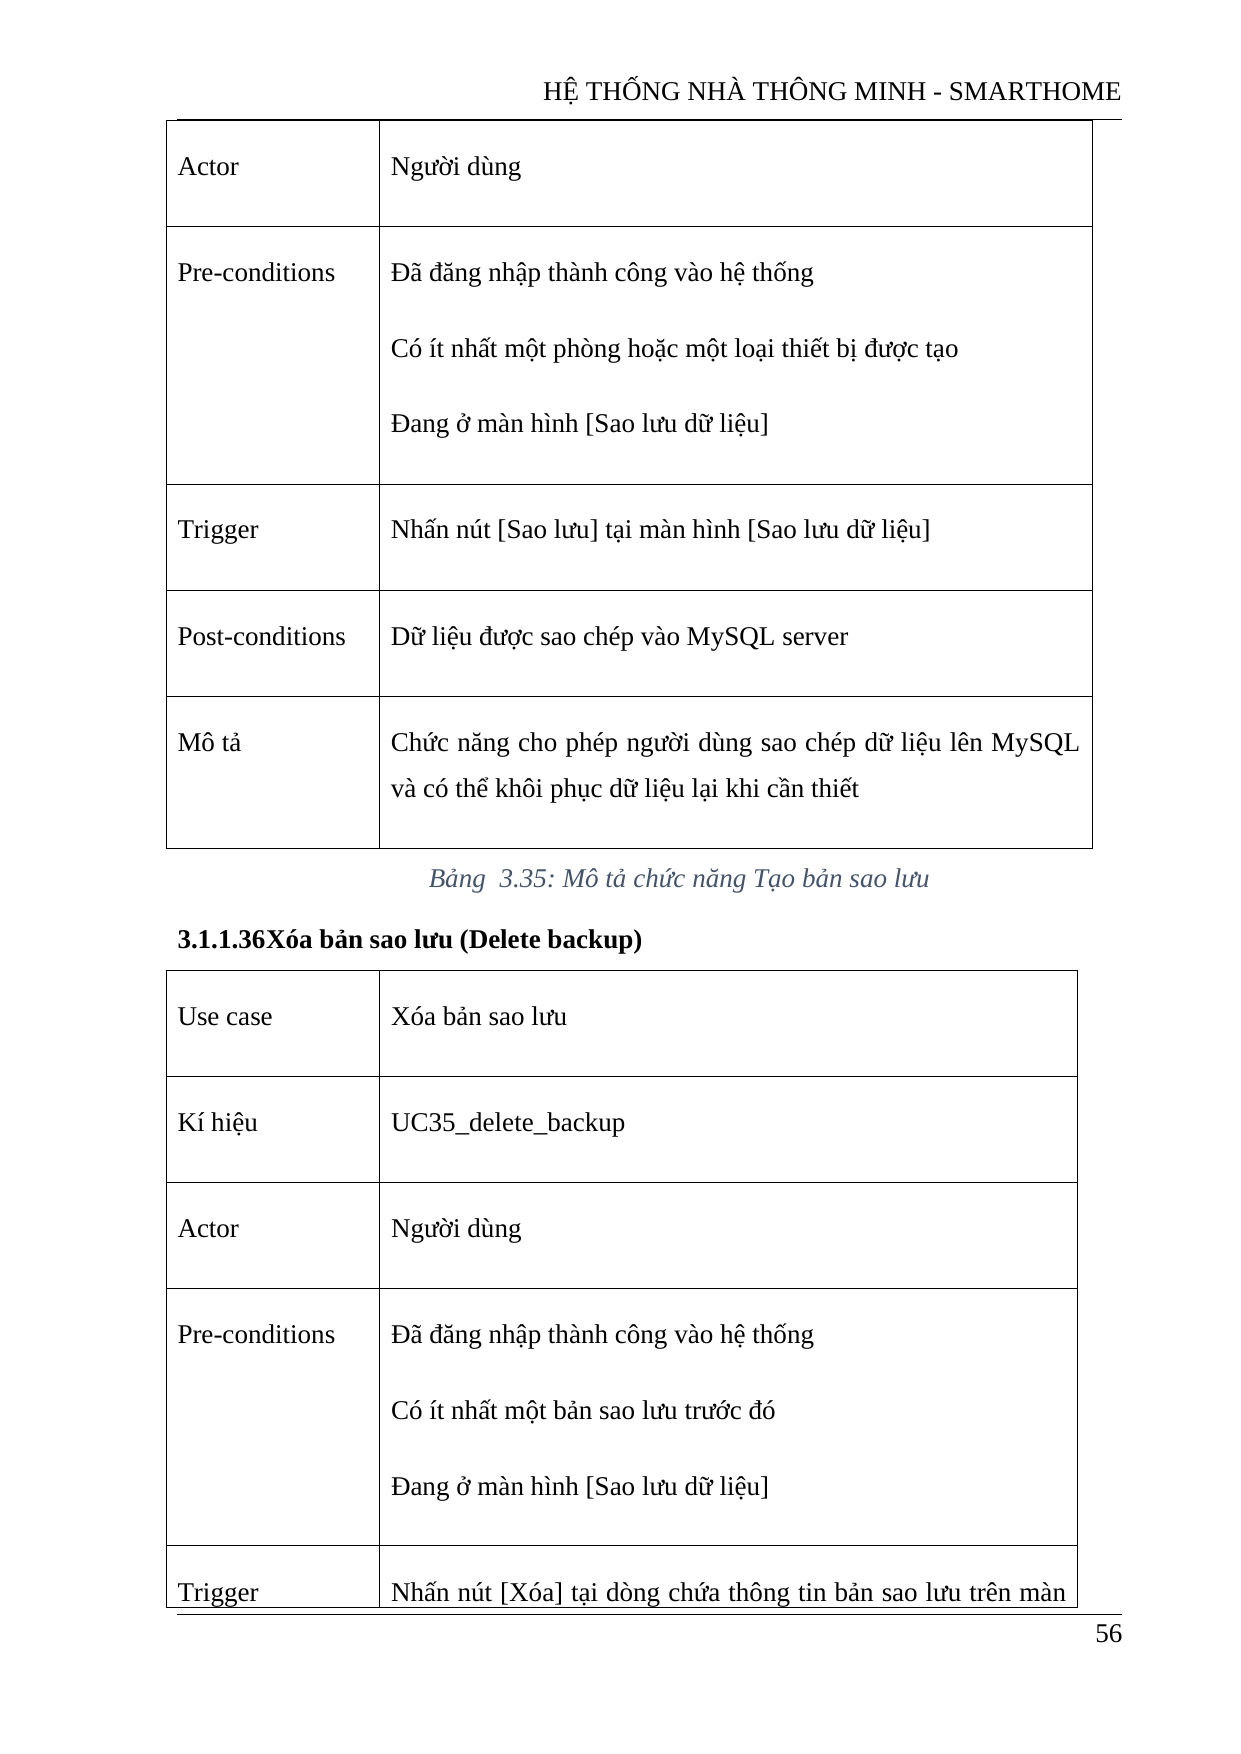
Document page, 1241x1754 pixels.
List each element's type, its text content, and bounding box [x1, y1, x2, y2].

table_cell Pre-conditions [167, 1289, 379, 1545]
subtitle Xóa bản sao lưu (Delete backup) [177, 923, 1122, 954]
table_cell UC35_delete_backup [380, 1077, 1077, 1182]
table_cell Pre-conditions [167, 227, 379, 483]
table_cell Trigger [167, 485, 379, 589]
table_cell Actor [167, 121, 379, 226]
table_header Xóa bản sao lưu [380, 971, 1077, 1076]
table_cell Nhấn nút [Sao lưu] tại màn hình [Sao lưu dữ liệu] [380, 485, 1092, 589]
table_cell Người dùng [380, 121, 1092, 226]
table_header Use case [167, 971, 379, 1076]
table_cell Người dùng [380, 1183, 1077, 1288]
table_cell Đã đăng nhập thành công vào hệ thống Có ít nhất một phòng hoặc một loại thiết bị được tạo Đang ở màn hình [Sao lưu dữ liệu] [380, 227, 1092, 483]
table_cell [380, 1546, 1077, 1607]
table_cell Dữ liệu được sao chép vào MySQL server [380, 591, 1092, 696]
table_cell Mô tả [167, 697, 379, 848]
table_cell Actor [167, 1183, 379, 1288]
table_cell Đã đăng nhập thành công vào hệ thống Có ít nhất một bản sao lưu trước đó Đang ở màn hình [Sao lưu dữ liệu] [380, 1289, 1077, 1545]
table_cell Kí hiệu [167, 1077, 379, 1182]
text Bảng 3.35: Mô tả chức năng Tạo bản sao lưu [177, 862, 1122, 893]
table_cell Post-conditions [167, 591, 379, 696]
table_cell Trigger [167, 1546, 379, 1607]
table_cell Chức năng cho phép người dùng sao chép dữ liệu lên MySQL và có thể khôi phục dữ liệu lại khi cần thiết [380, 697, 1092, 848]
